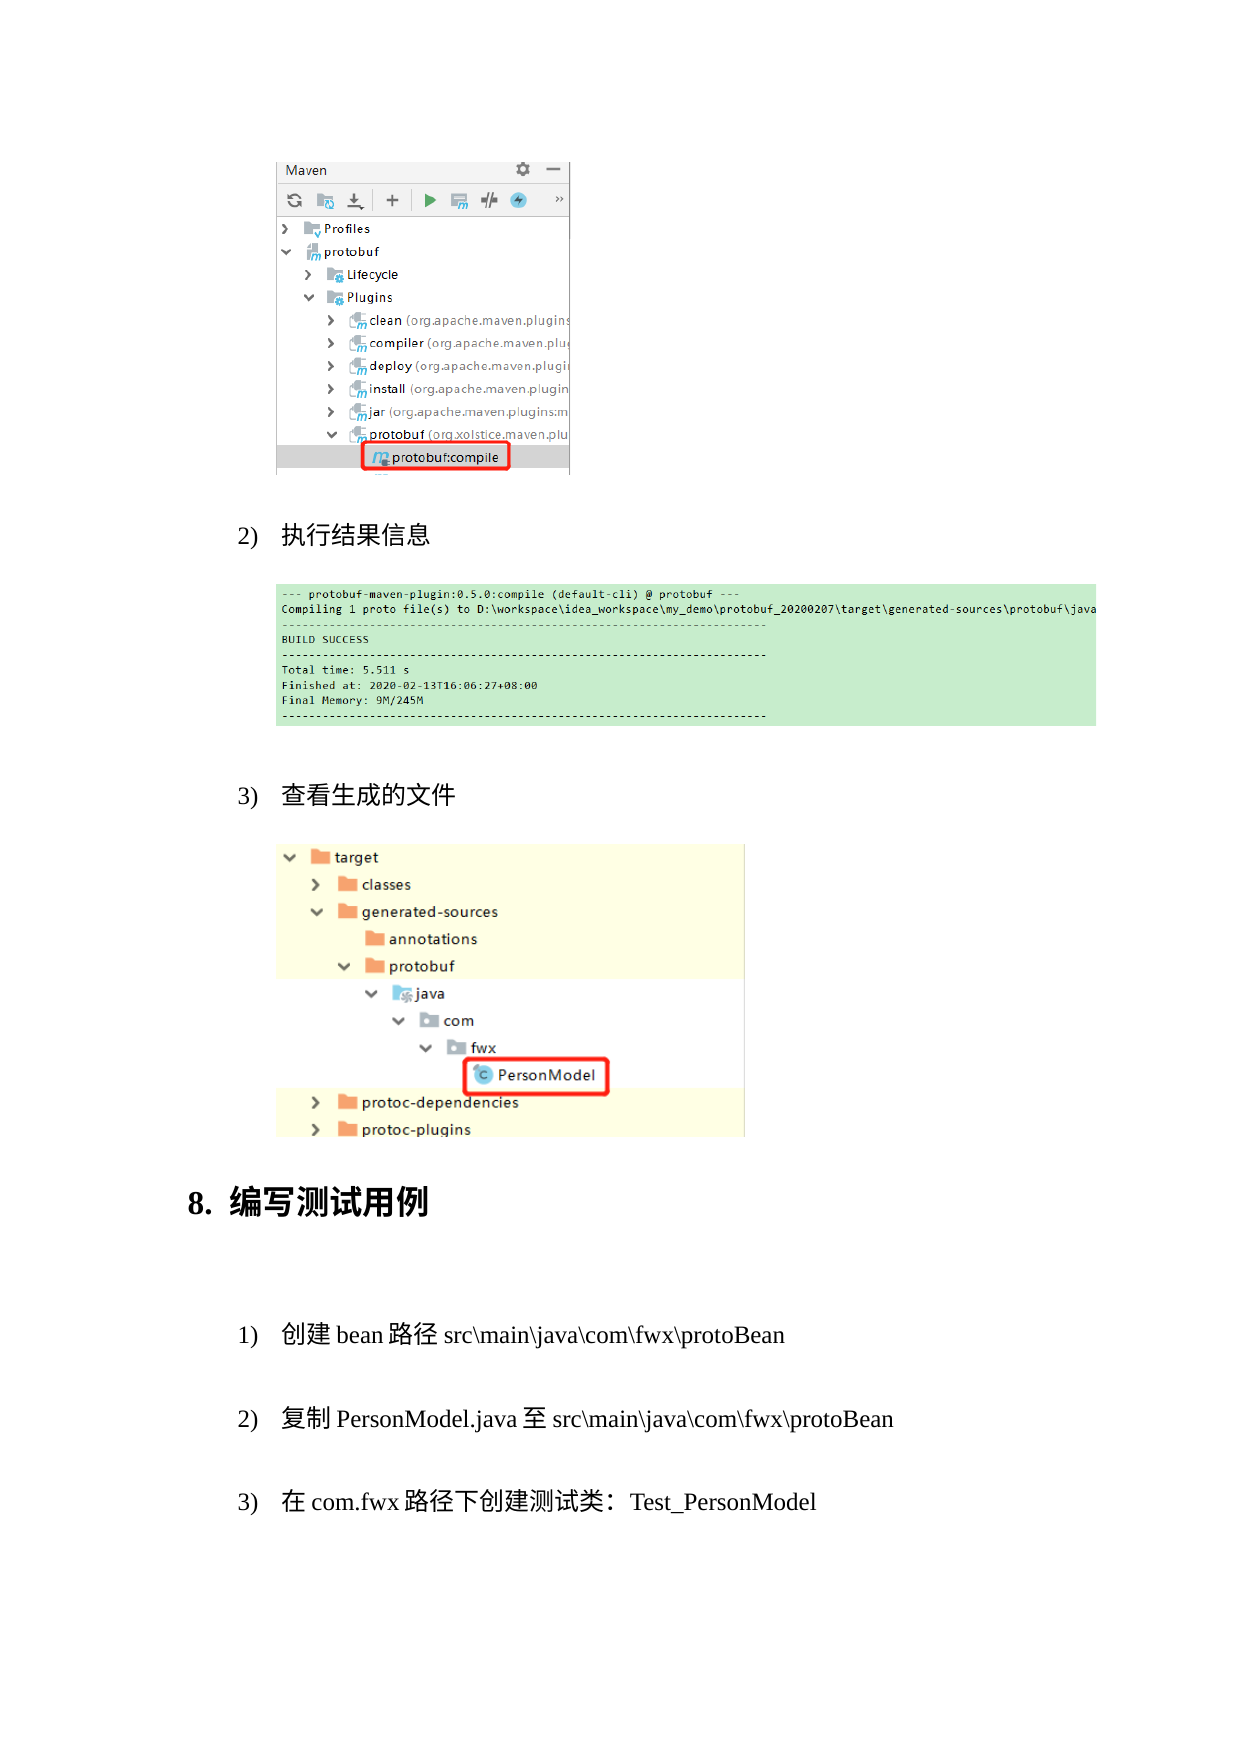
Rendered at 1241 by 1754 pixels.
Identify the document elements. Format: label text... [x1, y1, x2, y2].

picture [276, 844, 745, 1137]
picture [276, 584, 1097, 726]
subtitle 编写测试用例 [187, 1168, 1053, 1233]
list 创建bean路径src\main\java\com\fwx\protoBean [237, 1301, 1053, 1366]
list 复制PersonModel.java至src\main\java\com\fwx\protoBean [237, 1384, 1053, 1449]
list 查看生成的文件 [237, 761, 1053, 826]
list 执行结果信息 [237, 501, 1053, 566]
list 在com.fwx路径下创建测试类：Test_PersonModel [237, 1467, 1053, 1532]
picture [276, 162, 571, 475]
